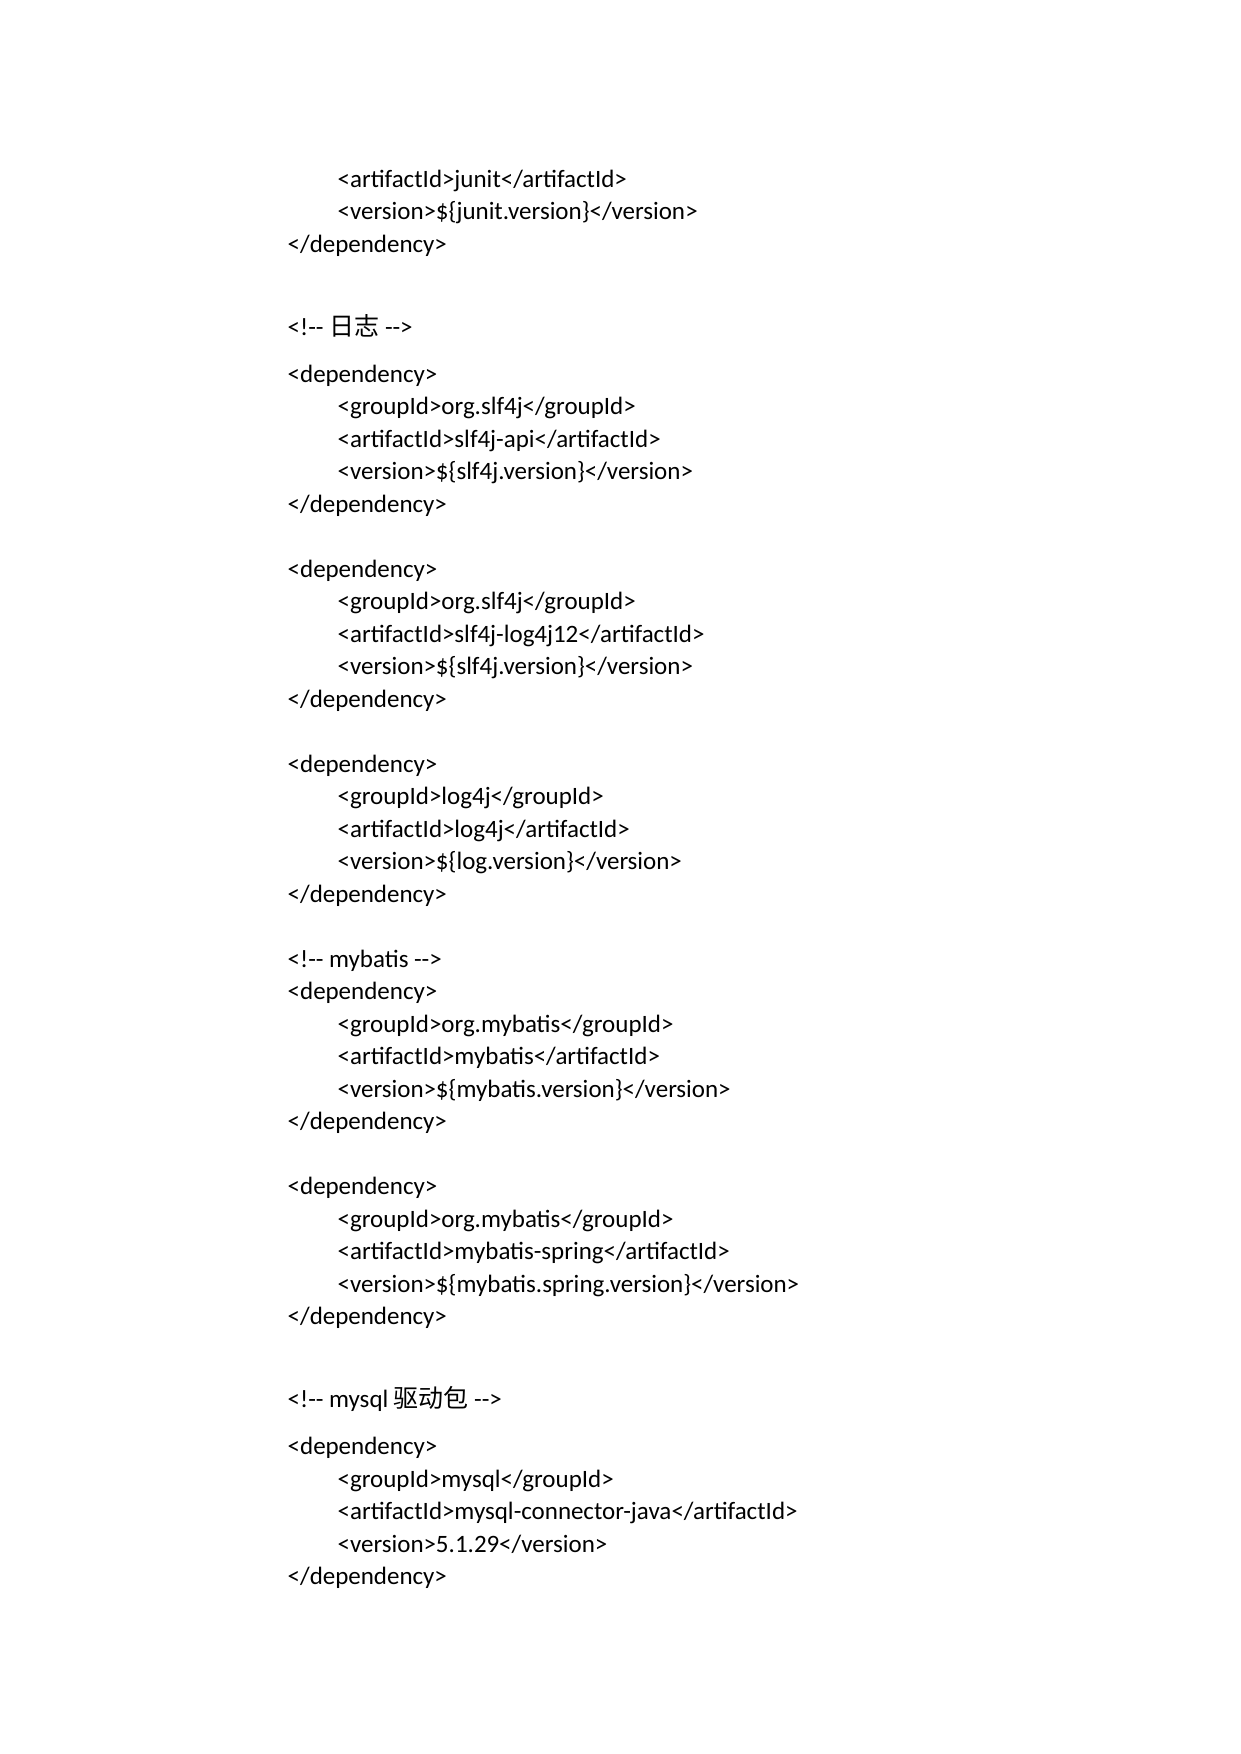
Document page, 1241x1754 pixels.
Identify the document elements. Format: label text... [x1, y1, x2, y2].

text <artifactId>mybatis</artifactId> [337, 1039, 1053, 1072]
text <!-- mysql驱动包 --> [287, 1364, 1053, 1429]
text <dependency> [287, 357, 1053, 389]
text <groupId>log4j</groupId> [337, 779, 1053, 812]
text </dependency> [287, 487, 1053, 519]
text <version>${log.version}</version> [337, 844, 1053, 877]
text </dependency> [287, 1104, 1053, 1137]
text <groupId>org.slf4j</groupId> [337, 389, 1053, 422]
text <artifactId>mysql-connector-java</artifactId> [337, 1494, 1053, 1527]
text <!-- mybatis --> [287, 942, 1053, 974]
text <dependency> [287, 747, 1053, 779]
text <groupId>org.mybatis</groupId> [337, 1202, 1053, 1234]
text <artifactId>junit</artifactId> [337, 162, 1053, 194]
text <dependency> [287, 1429, 1053, 1462]
text <artifactId>log4j</artifactId> [337, 812, 1053, 844]
text </dependency> [287, 877, 1053, 909]
text </dependency> [287, 227, 1053, 259]
text <version>${slf4j.version}</version> [337, 649, 1053, 682]
text <artifactId>slf4j-api</artifactId> [337, 422, 1053, 454]
text </dependency> [287, 1559, 1053, 1592]
text <groupId>mysql</groupId> [337, 1462, 1053, 1494]
text </dependency> [287, 682, 1053, 714]
text <groupId>org.slf4j</groupId> [337, 584, 1053, 617]
text <dependency> [287, 552, 1053, 584]
text <artifactId>slf4j-log4j12</artifactId> [337, 617, 1053, 649]
text <version>${slf4j.version}</version> [337, 454, 1053, 487]
text <groupId>org.mybatis</groupId> [337, 1007, 1053, 1039]
text <!-- 日志 --> [287, 292, 1053, 357]
text <dependency> [287, 974, 1053, 1007]
text <version>${mybatis.version}</version> [337, 1072, 1053, 1104]
text <version>${mybatis.spring.version}</version> [337, 1267, 1053, 1299]
text </dependency> [287, 1299, 1053, 1332]
text <version>5.1.29</version> [337, 1527, 1053, 1559]
text <dependency> [287, 1169, 1053, 1202]
text <version>${junit.version}</version> [337, 194, 1053, 227]
text <artifactId>mybatis-spring</artifactId> [337, 1234, 1053, 1267]
